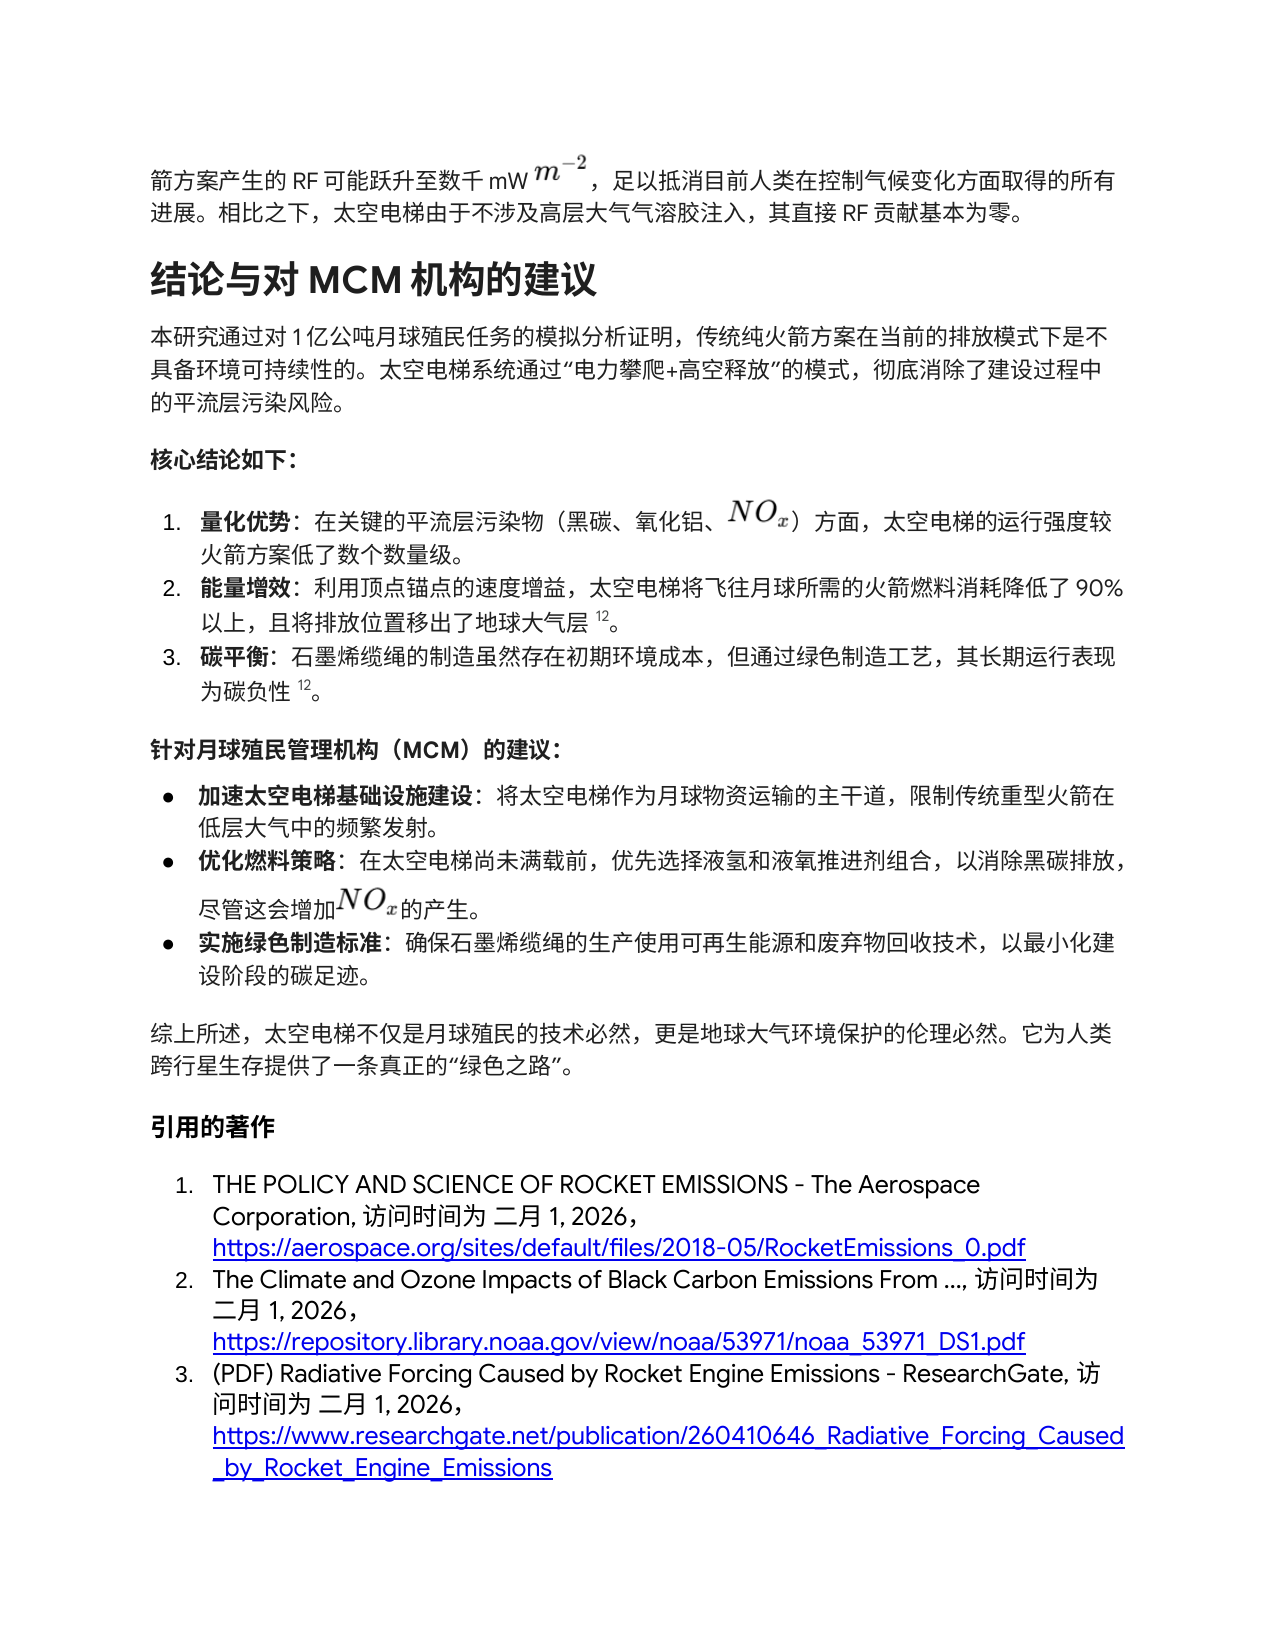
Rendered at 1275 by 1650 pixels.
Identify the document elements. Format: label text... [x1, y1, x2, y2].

text 本研究通过对1亿公吨月球殖民任务的模拟分析证明，传统纯火箭方案在当前的排放模式下是不具备环境可持续性的。太空电梯系统通过“电力攀爬+高空释放”的模式，彻底消除了建设过程中的平流层污染风险。 [150, 323, 1125, 418]
list (PDF) Radiative Forcing Caused by Rocket Engine Emissions - ResearchGate, 访问时间为 二月 1, 2026， https://www.researchgate.net/publication/260410646_Radiative_Forcing_Caused_by_Rocket_Engine_Emissions [175, 1358, 1125, 1483]
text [150, 150, 1125, 228]
text 针对月球殖民管理机构（MCM）的建议： [150, 737, 1125, 765]
subtitle 引用的著作 [150, 1112, 1125, 1143]
list 加速太空电梯基础设施建设：将太空电梯作为月球物资运输的主干道，限制传统重型火箭在低层大气中的频繁发射。 [161, 782, 1125, 843]
picture [336, 880, 401, 919]
subtitle 结论与对MCM机构的建议 [150, 257, 1125, 304]
list The Climate and Ozone Impacts of Black Carbon Emissions From ..., 访问时间为 二月 1, 2026， https://repository.library.noaa.gov/view/noaa/53971/noaa_53971_DS1.pdf [175, 1264, 1125, 1358]
list THE POLICY AND SCIENCE OF ROCKET EMISSIONS - The Aerospace Corporation, 访问时间为 二月 1, 2026， https://aerospace.org/sites/default/files/2018-05/RocketEmissions_0.pdf [175, 1170, 1125, 1264]
list 量化优势：在关键的平流层污染物（黑碳、氧化铝、）方面，太空电梯的运行强度较火箭方案低了数个数量级。 [162, 492, 1125, 570]
list 能量增效：利用顶点锚点的速度增益，太空电梯将飞往月球所需的火箭燃料消耗降低了90%以上，且将排放位置移出了地球大气层 12。 [162, 574, 1125, 638]
text 核心结论如下： [150, 447, 1125, 475]
picture [727, 491, 792, 531]
picture [534, 150, 590, 190]
text 综上所述，太空电梯不仅是月球殖民的技术必然，更是地球大气环境保护的伦理必然。它为人类跨行星生存提供了一条真正的“绿色之路”。 [150, 1020, 1125, 1081]
list 优化燃料策略：在太空电梯尚未满载前，优先选择液氢和液氧推进剂组合，以消除黑碳排放，尽管这会增加的产生。 [161, 847, 1125, 926]
list 碳平衡：石墨烯缆绳的制造虽然存在初期环境成本，但通过绿色制造工艺，其长期运行表现为碳负性 12。 [162, 643, 1125, 707]
list 实施绿色制造标准：确保石墨烯缆绳的生产使用可再生能源和废弃物回收技术，以最小化建设阶段的碳足迹。 [161, 929, 1125, 991]
